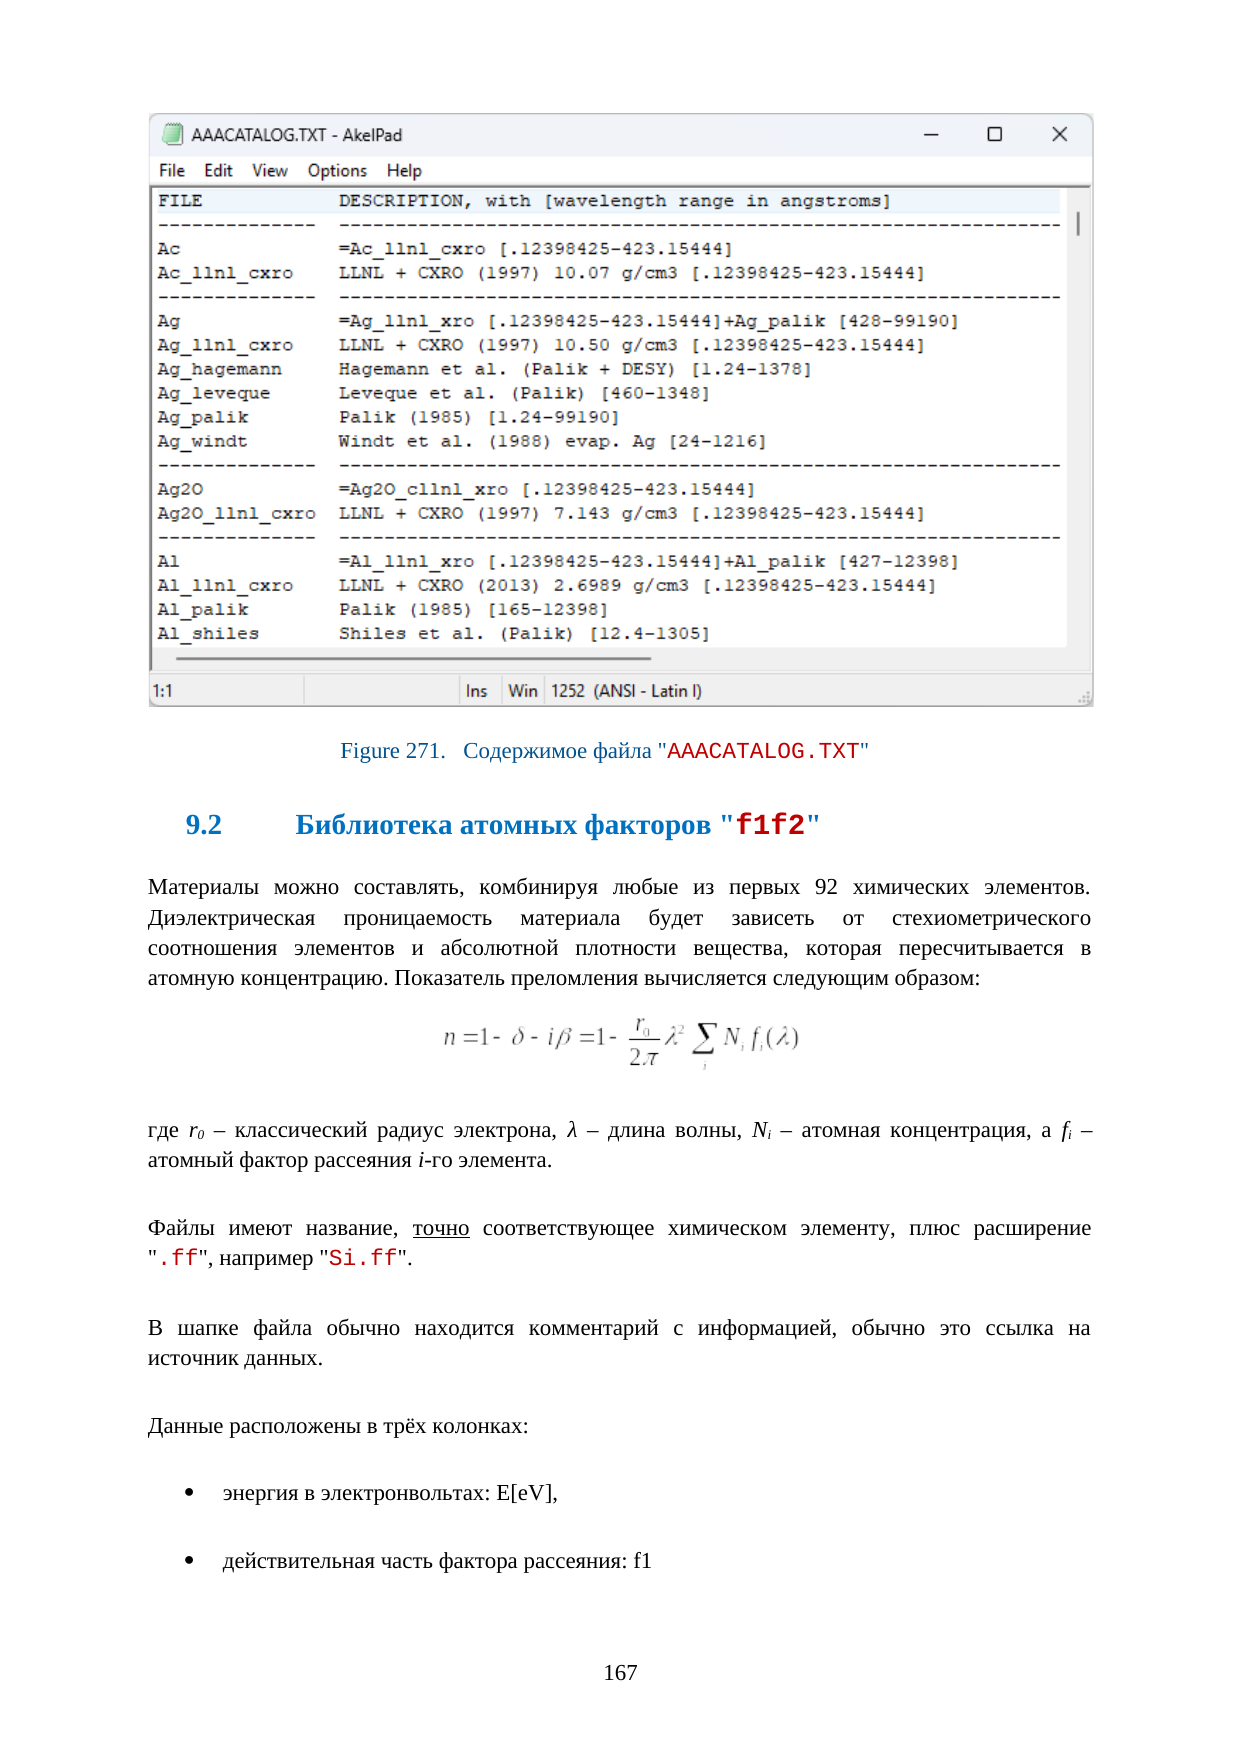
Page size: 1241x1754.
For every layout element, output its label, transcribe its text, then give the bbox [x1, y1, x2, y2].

text где r0 – классический радиус электрона, λ – длина волны, Ni – атомная концентрация, а fi – атомный фактор рассеяния i-го элемента. [148, 1116, 1093, 1172]
list энергия в электронвольтах: E[eV], [185, 1479, 1093, 1506]
text В шапке файла обычно находится комментарий с информацией, обычно это ссылка на источник данных. [148, 1314, 1093, 1370]
picture [148, 113, 1094, 707]
subtitle Библиотека атомных факторов "f1f2" [155, 807, 1093, 843]
text Материалы можно составлять, комбинируя любые из первых 92 химических элементов. Диэлектрическая проницаемость материала будет зависеть от стехиометрического соотношения элементов и абсолютной плотности вещества, которая пересчитывается в атомную концентрацию. Показатель преломления вычисляется следующим образом: [148, 873, 1093, 990]
list Содержимое файла "AAACATALOG.TXT" [178, 707, 1093, 765]
list действительная часть фактора рассеяния: f1 [185, 1547, 1093, 1573]
text Файлы имеют название, точно соответствующее химическом элементу, плюс расширение ".ff", например "Si.ff". [148, 1214, 1093, 1272]
text Данные расположены в трёх колонках: [148, 1412, 1093, 1438]
